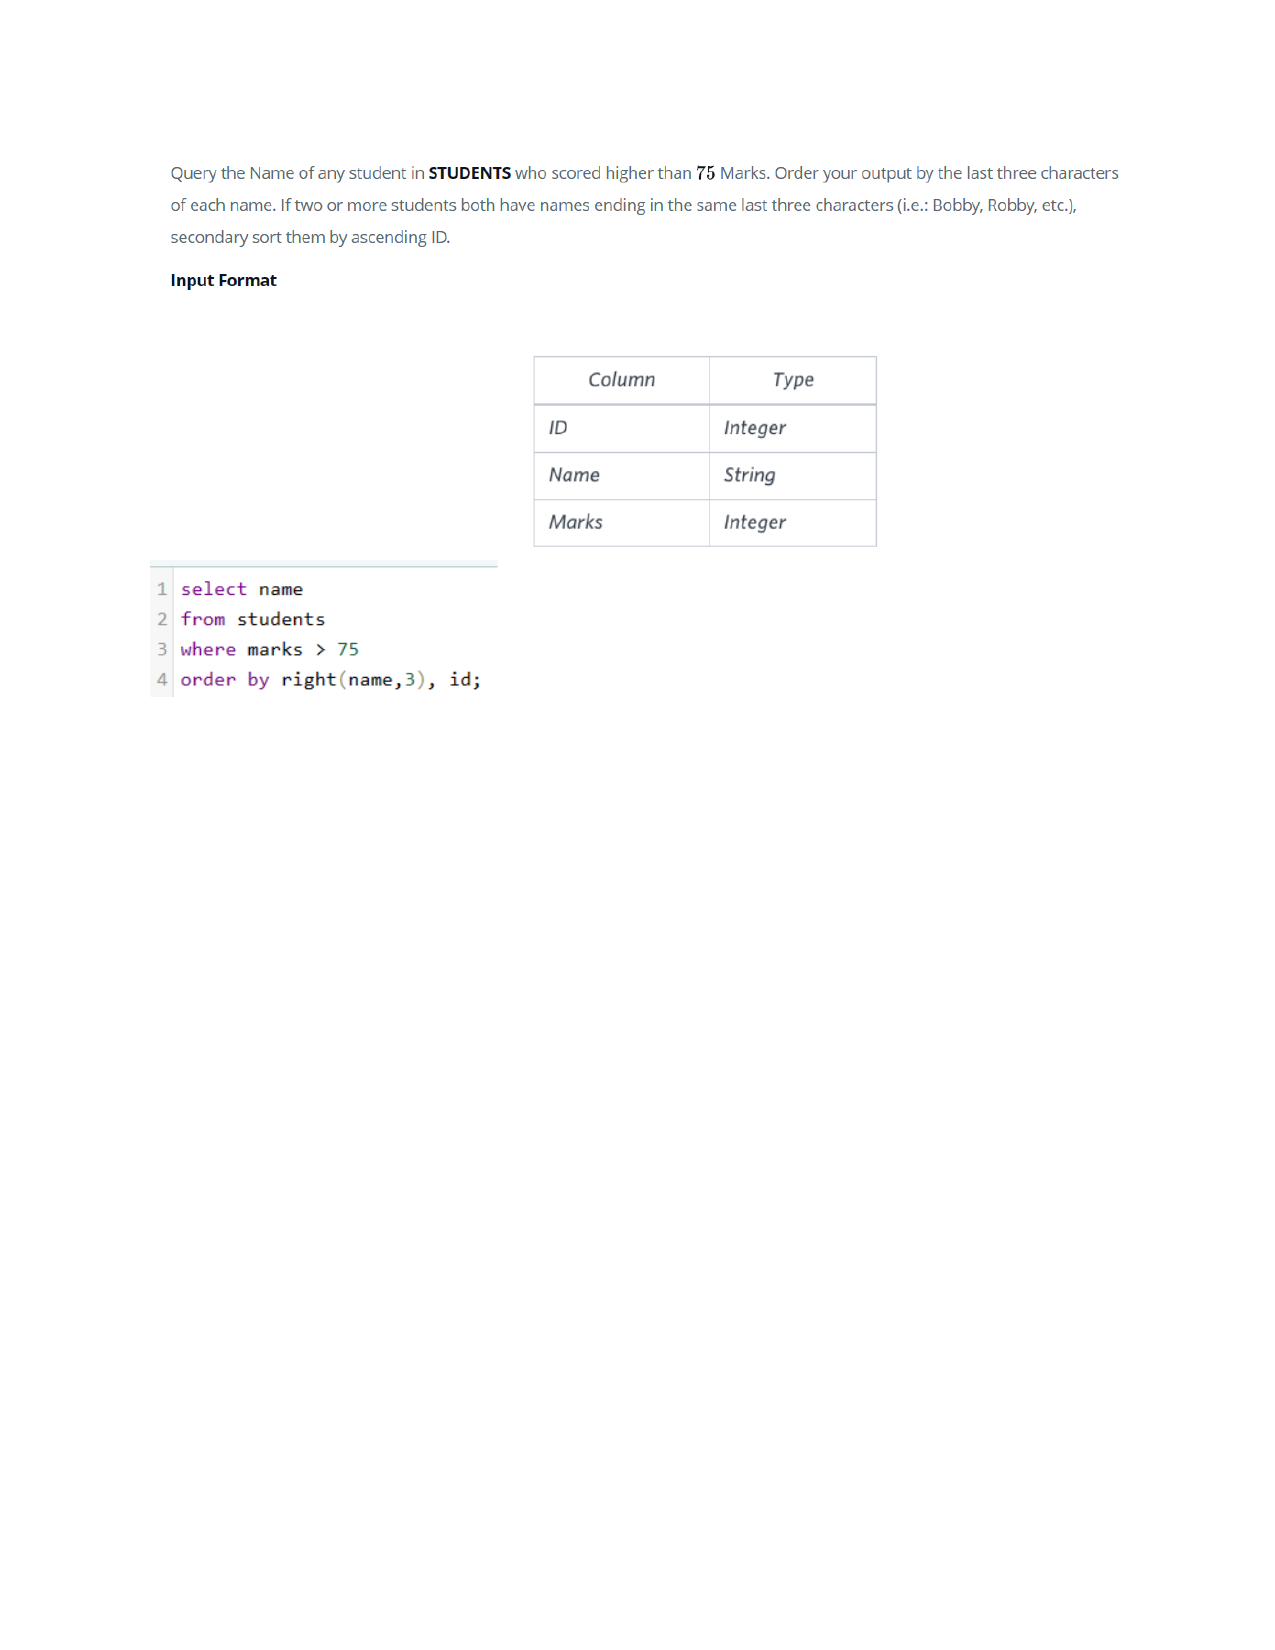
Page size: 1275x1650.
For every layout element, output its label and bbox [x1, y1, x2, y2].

picture [150, 150, 1125, 557]
picture [150, 560, 498, 697]
